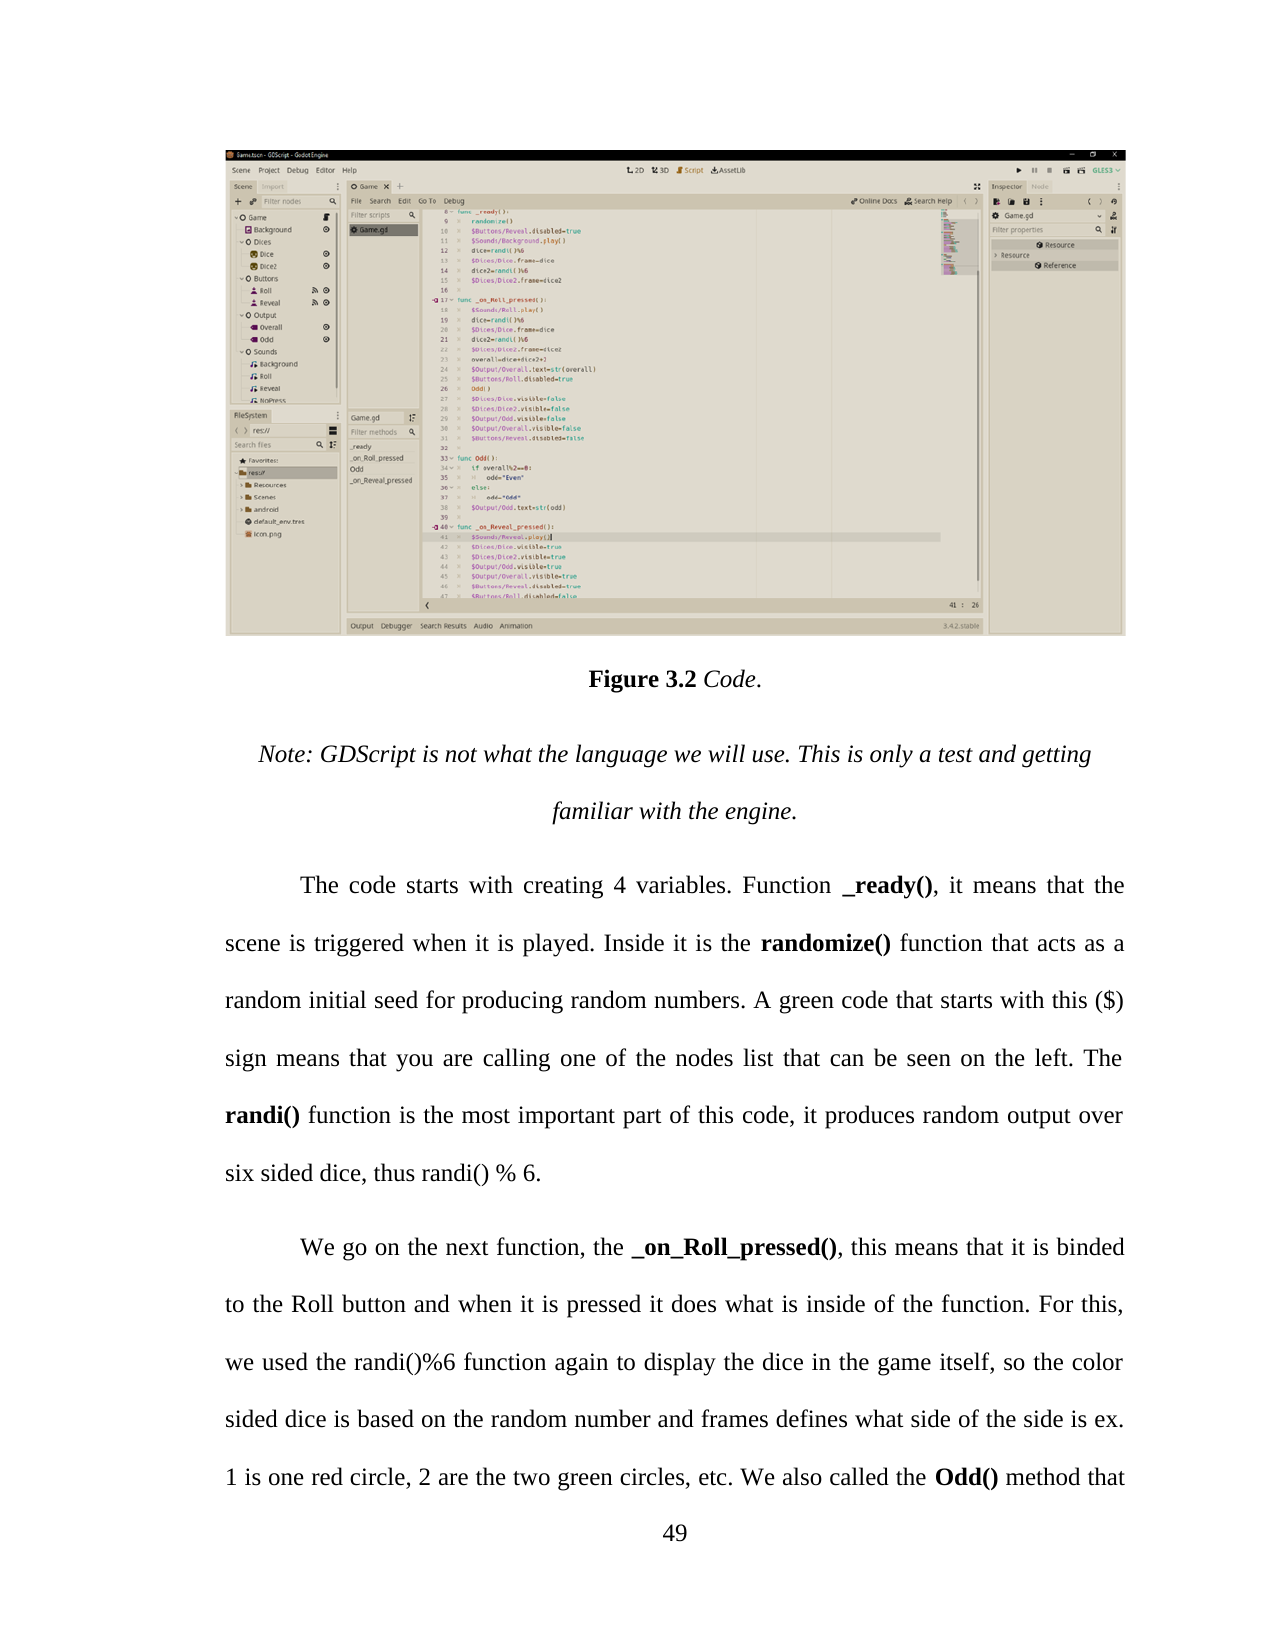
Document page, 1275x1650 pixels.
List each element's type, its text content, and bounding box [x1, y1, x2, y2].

text Note: GDScript is not what the language we will use. This is only a test and getting familiar with the engine. [225, 739, 1125, 825]
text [225, 1232, 1125, 1491]
picture [225, 150, 1126, 636]
text Figure 3.2 Code. [225, 636, 1125, 693]
text The code starts with creating 4 variables. Function _ready(), it means that the scene is triggered when it is played. Inside it is the randomize() function that acts as a random initial seed for producing random numbers. A green code that starts with this ($) sign means that you are calling one of the nodes list that can be seen on the left. The randi() function is the most important part of this code, it produces random output over six sided dice, thus randi() % 6. [225, 870, 1125, 1187]
